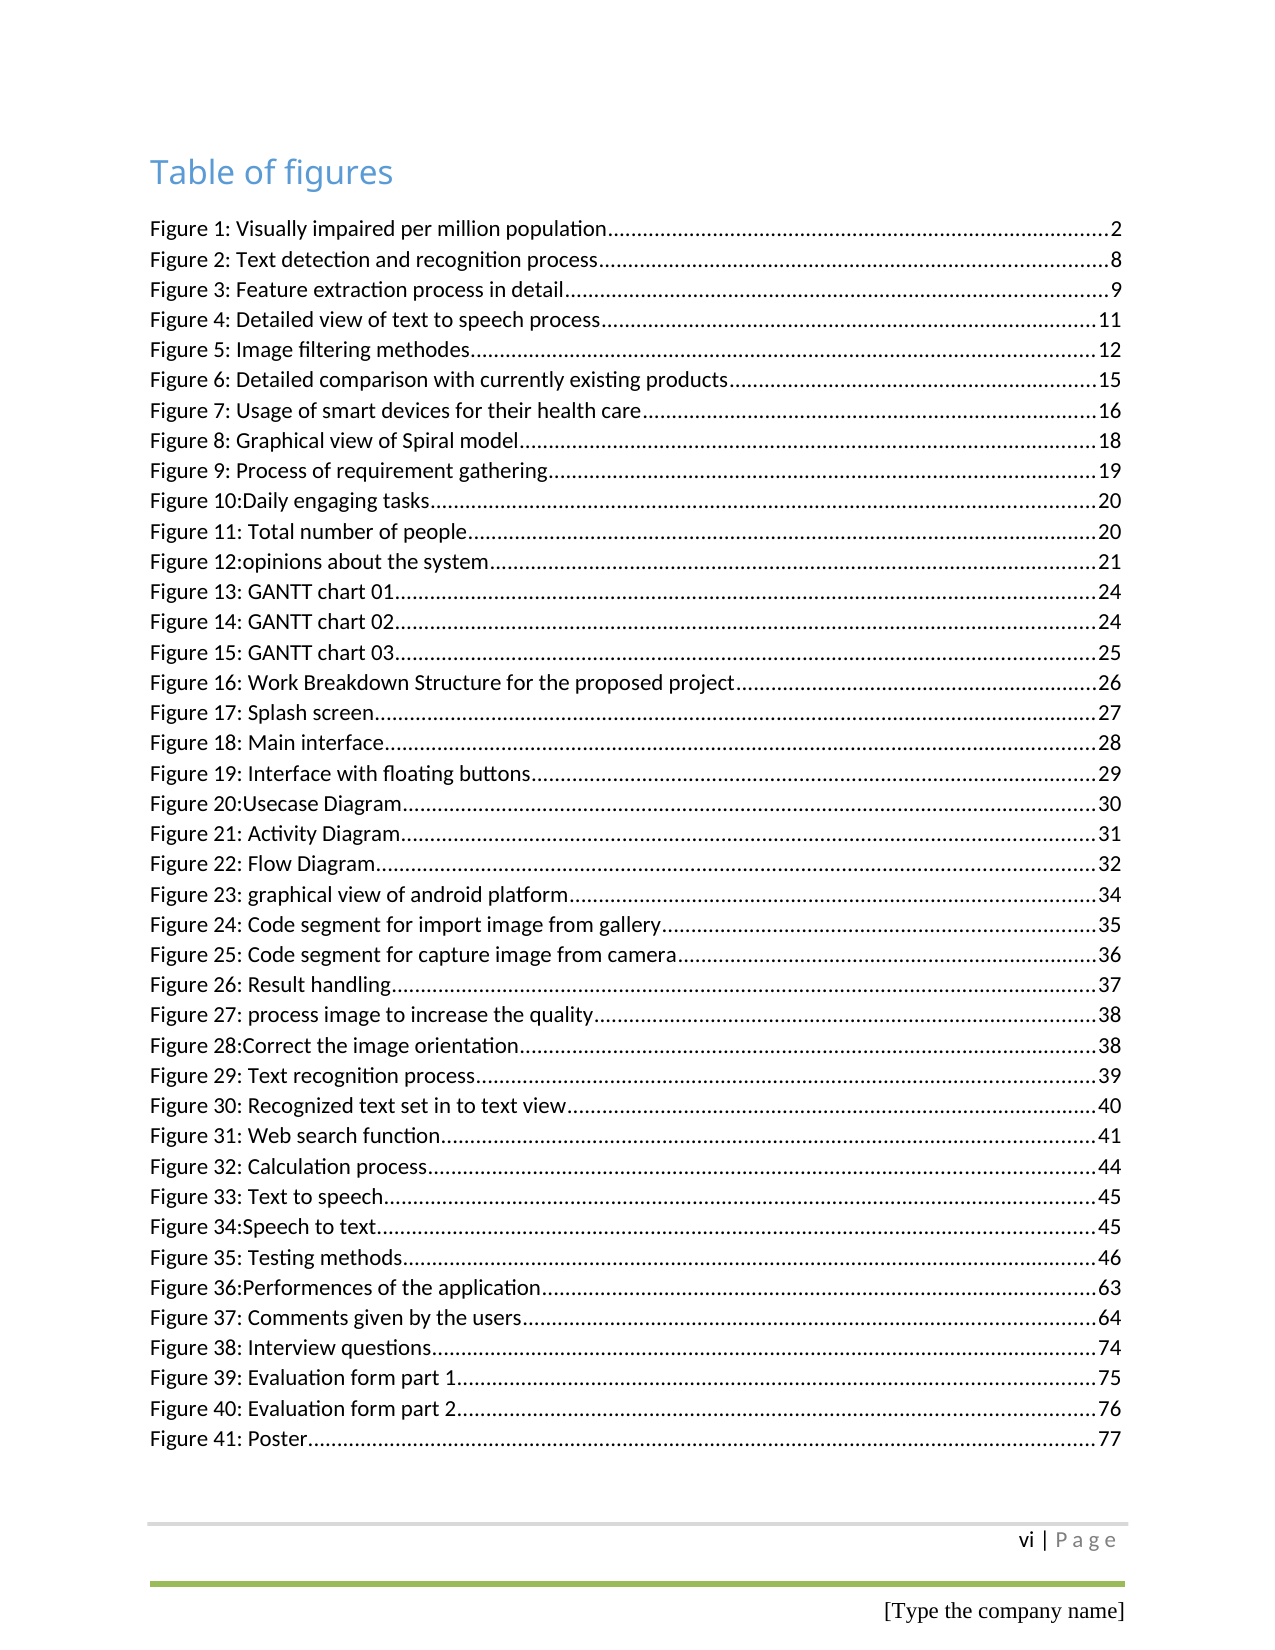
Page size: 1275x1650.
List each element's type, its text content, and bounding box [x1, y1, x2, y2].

text Figure 6: Detailed comparison with currently existing products 15 [150, 366, 1125, 394]
text Figure 1: Visually impaired per million population 2 [150, 214, 1125, 242]
text Figure 29: Text recognition process 39 [150, 1061, 1125, 1089]
text Figure 37: Comments given by the users 64 [150, 1303, 1125, 1331]
text Figure 30: Recognized text set in to text view 40 [150, 1091, 1125, 1119]
text Figure 34:Speech to text 45 [150, 1212, 1125, 1240]
text Figure 40: Evaluation form part 2 76 [150, 1394, 1125, 1422]
text Figure 14: GANTT chart 02 24 [150, 607, 1125, 636]
text Figure 39: Evaluation form part 1 75 [150, 1363, 1125, 1392]
text Figure 25: Code segment for capture image from camera 36 [150, 940, 1125, 968]
text Figure 21: Activity Diagram 31 [150, 819, 1125, 847]
text vi | P a g e [1019, 1525, 1125, 1553]
text Figure 13: GANTT chart 01 24 [150, 577, 1125, 605]
text Figure 24: Code segment for import image from gallery 35 [150, 910, 1125, 938]
text Figure 10:Daily engaging tasks 20 [150, 487, 1125, 514]
text Figure 4: Detailed view of text to speech process 11 [150, 305, 1125, 333]
text Figure 31: Web search function 41 [150, 1122, 1125, 1149]
text Figure 2: Text detection and recognition process 8 [150, 245, 1125, 273]
text Figure 22: Flow Diagram 32 [150, 849, 1125, 877]
text Figure 16: Work Breakdown Structure for the proposed project 26 [150, 668, 1125, 696]
text Figure 33: Text to speech 45 [150, 1182, 1125, 1210]
text Figure 36:Performences of the application 63 [150, 1273, 1125, 1301]
text Figure 26: Result handling 37 [150, 970, 1125, 998]
text Figure 28:Correct the image orientation 38 [150, 1031, 1125, 1059]
text Figure 5: Image filtering methodes 12 [150, 335, 1125, 363]
text Figure 20:Usecase Diagram 30 [150, 789, 1125, 817]
text Figure 9: Process of requirement gathering 19 [150, 456, 1125, 484]
text Figure 11: Total number of people 20 [150, 517, 1125, 545]
text Figure 8: Graphical view of Spiral model 18 [150, 426, 1125, 454]
text Figure 15: GANTT chart 03 25 [150, 638, 1125, 666]
text Figure 27: process image to increase the quality 38 [150, 1001, 1125, 1029]
text Figure 38: Interview questions 74 [150, 1333, 1125, 1361]
text Table of figures [150, 149, 1125, 194]
text Figure 3: Feature extraction process in detail 9 [150, 275, 1125, 303]
text Figure 7: Usage of smart devices for their health care 16 [150, 396, 1125, 424]
text Figure 12:opinions about the system 21 [150, 547, 1125, 575]
text Figure 32: Calculation process 44 [150, 1152, 1125, 1180]
text Figure 35: Testing methods 46 [150, 1243, 1125, 1271]
text Figure 17: Splash screen 27 [150, 698, 1125, 726]
picture [147, 1522, 1129, 1526]
text Figure 18: Main interface 28 [150, 728, 1125, 756]
text Figure 41: Poster 77 [150, 1424, 1125, 1452]
text Figure 19: Interface with floating buttons 29 [150, 759, 1125, 787]
text Figure 23: graphical view of android platform 34 [150, 880, 1125, 908]
